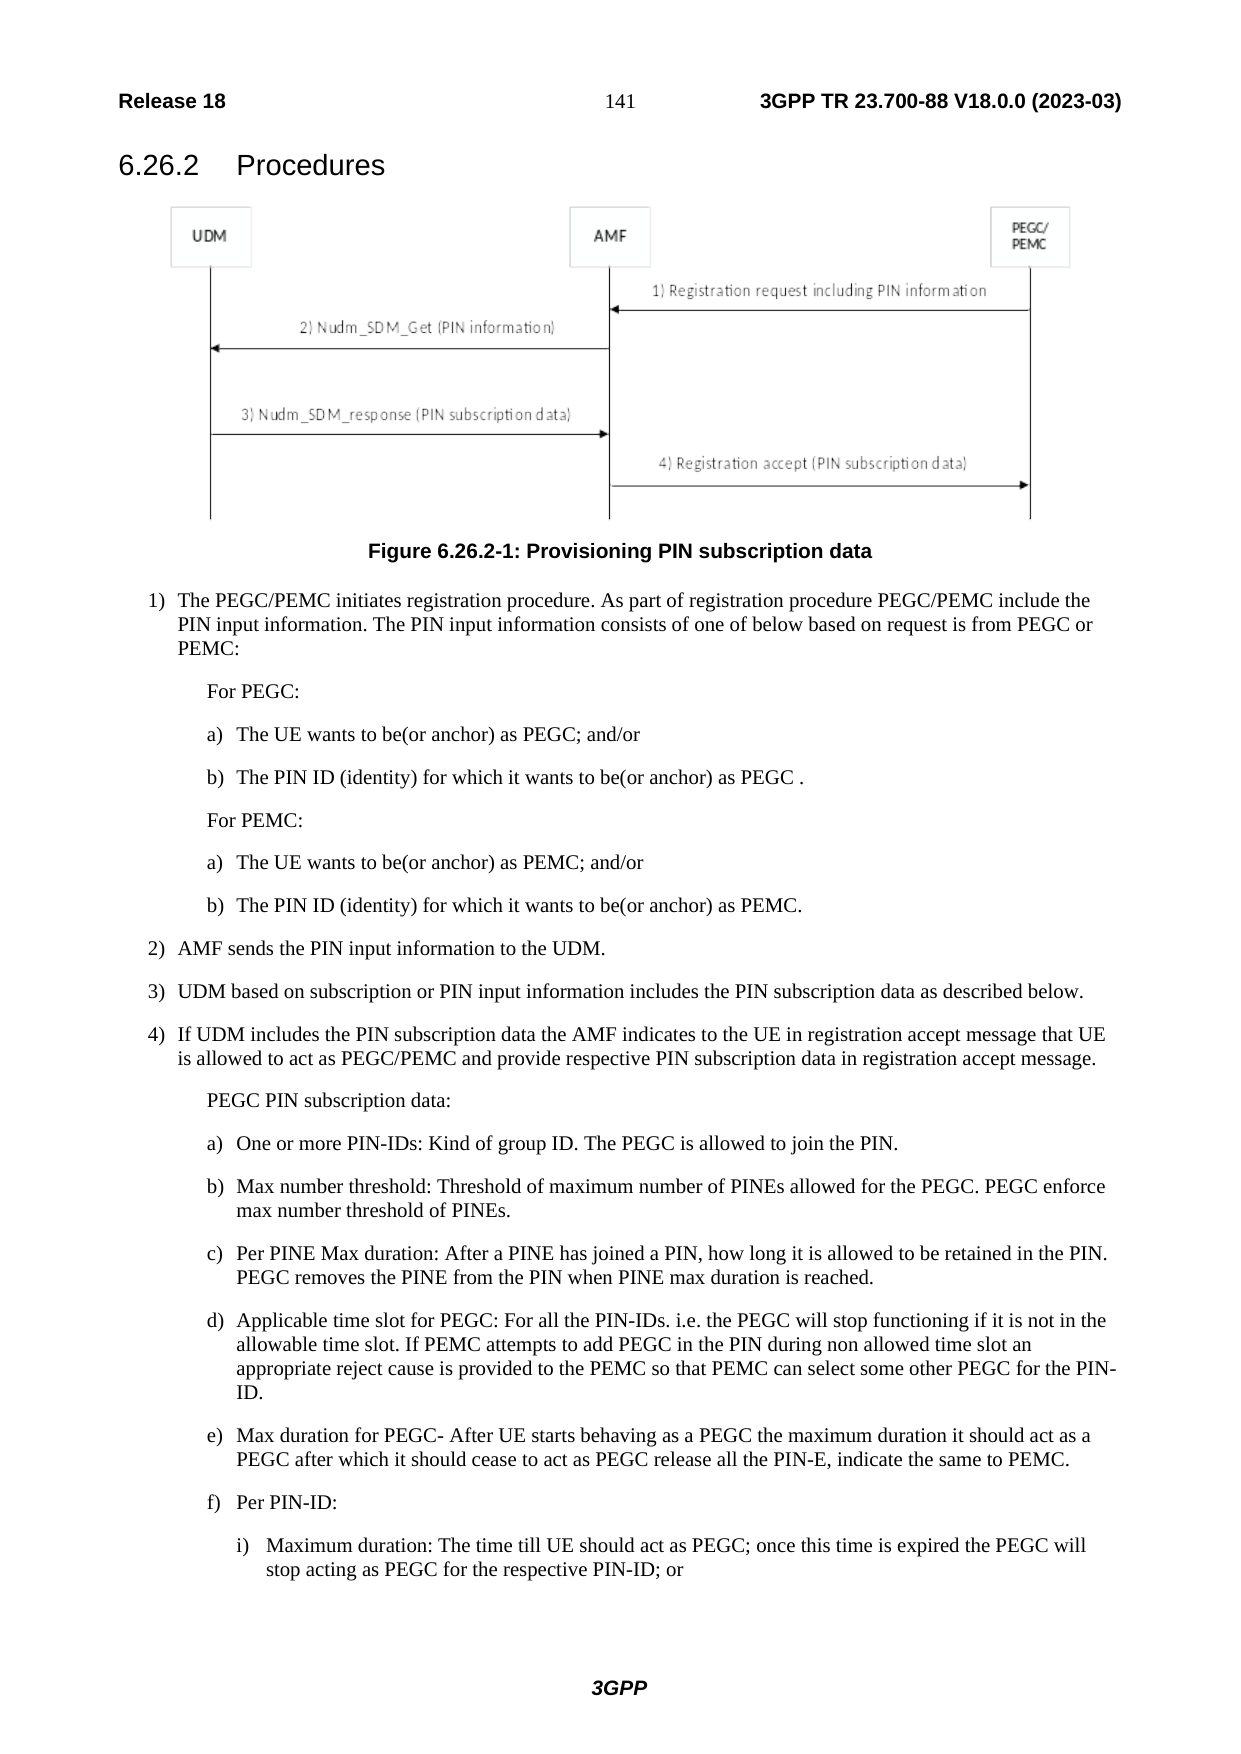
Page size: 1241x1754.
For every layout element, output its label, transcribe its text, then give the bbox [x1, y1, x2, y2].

text a) One or more PIN-IDs: Kind of group ID. The PEGC is allowed to join the PIN. [207, 1131, 1122, 1155]
text a) The UE wants to be(or anchor) as PEGC; and/or [207, 722, 1122, 746]
text 1) The PEGC/PEMC initiates registration procedure. As part of registration procedure PEGC/PEMC include the PIN input information. The PIN input information consists of one of below based on request is from PEGC or PEMC: [148, 588, 1122, 660]
text For PEMC: [177, 807, 1122, 832]
text 3) UDM based on subscription or PIN input information includes the PIN subscription data as described below. [148, 979, 1122, 1003]
text 4) If UDM includes the PIN subscription data the AMF indicates to the UE in registration accept message that UE is allowed to act as PEGC/PEMC and provide respective PIN subscription data in registration accept message. [148, 1022, 1122, 1070]
text Figure 6.26.2-1: Provisioning PIN subscription data [118, 539, 1122, 563]
text f) Per PIN-ID: [207, 1490, 1122, 1514]
subtitle 6.26.2 Procedures [118, 147, 1122, 181]
text i) Maximum duration: The time till UE should act as PEGC; once this time is expired the PEGC will stop acting as PEGC for the respective PIN-ID; or [236, 1532, 1122, 1581]
text b) The PIN ID (identity) for which it wants to be(or anchor) as PEGC . [207, 765, 1122, 789]
text e) Max duration for PEGC- After UE starts behaving as a PEGC the maximum duration it should act as a PEGC after which it should cease to act as PEGC release all the PIN-E, indicate the same to PEMC. [207, 1423, 1122, 1471]
text d) Applicable time slot for PEGC: For all the PIN-IDs. i.e. the PEGC will stop functioning if it is not in the allowable time slot. If PEMC attempts to add PEGC in the PIN during non allowed time slot an appropriate reject cause is provided to the PEMC so that PEMC can select some other PEGC for the PIN-ID. [207, 1308, 1122, 1404]
text a) The UE wants to be(or anchor) as PEMC; and/or [207, 850, 1122, 874]
text b) The PIN ID (identity) for which it wants to be(or anchor) as PEMC. [207, 893, 1122, 917]
text 2) AMF sends the PIN input information to the UDM. [148, 936, 1122, 960]
text PEGC PIN subscription data: [177, 1088, 1122, 1112]
text c) Per PINE Max duration: After a PINE has joined a PIN, how long it is allowed to be retained in the PIN. PEGC removes the PINE from the PIN when PINE max duration is reached. [207, 1241, 1122, 1289]
text b) Max number threshold: Threshold of maximum number of PINEs allowed for the PEGC. PEGC enforce max number threshold of PINEs. [207, 1174, 1122, 1222]
text For PEGC: [177, 679, 1122, 703]
